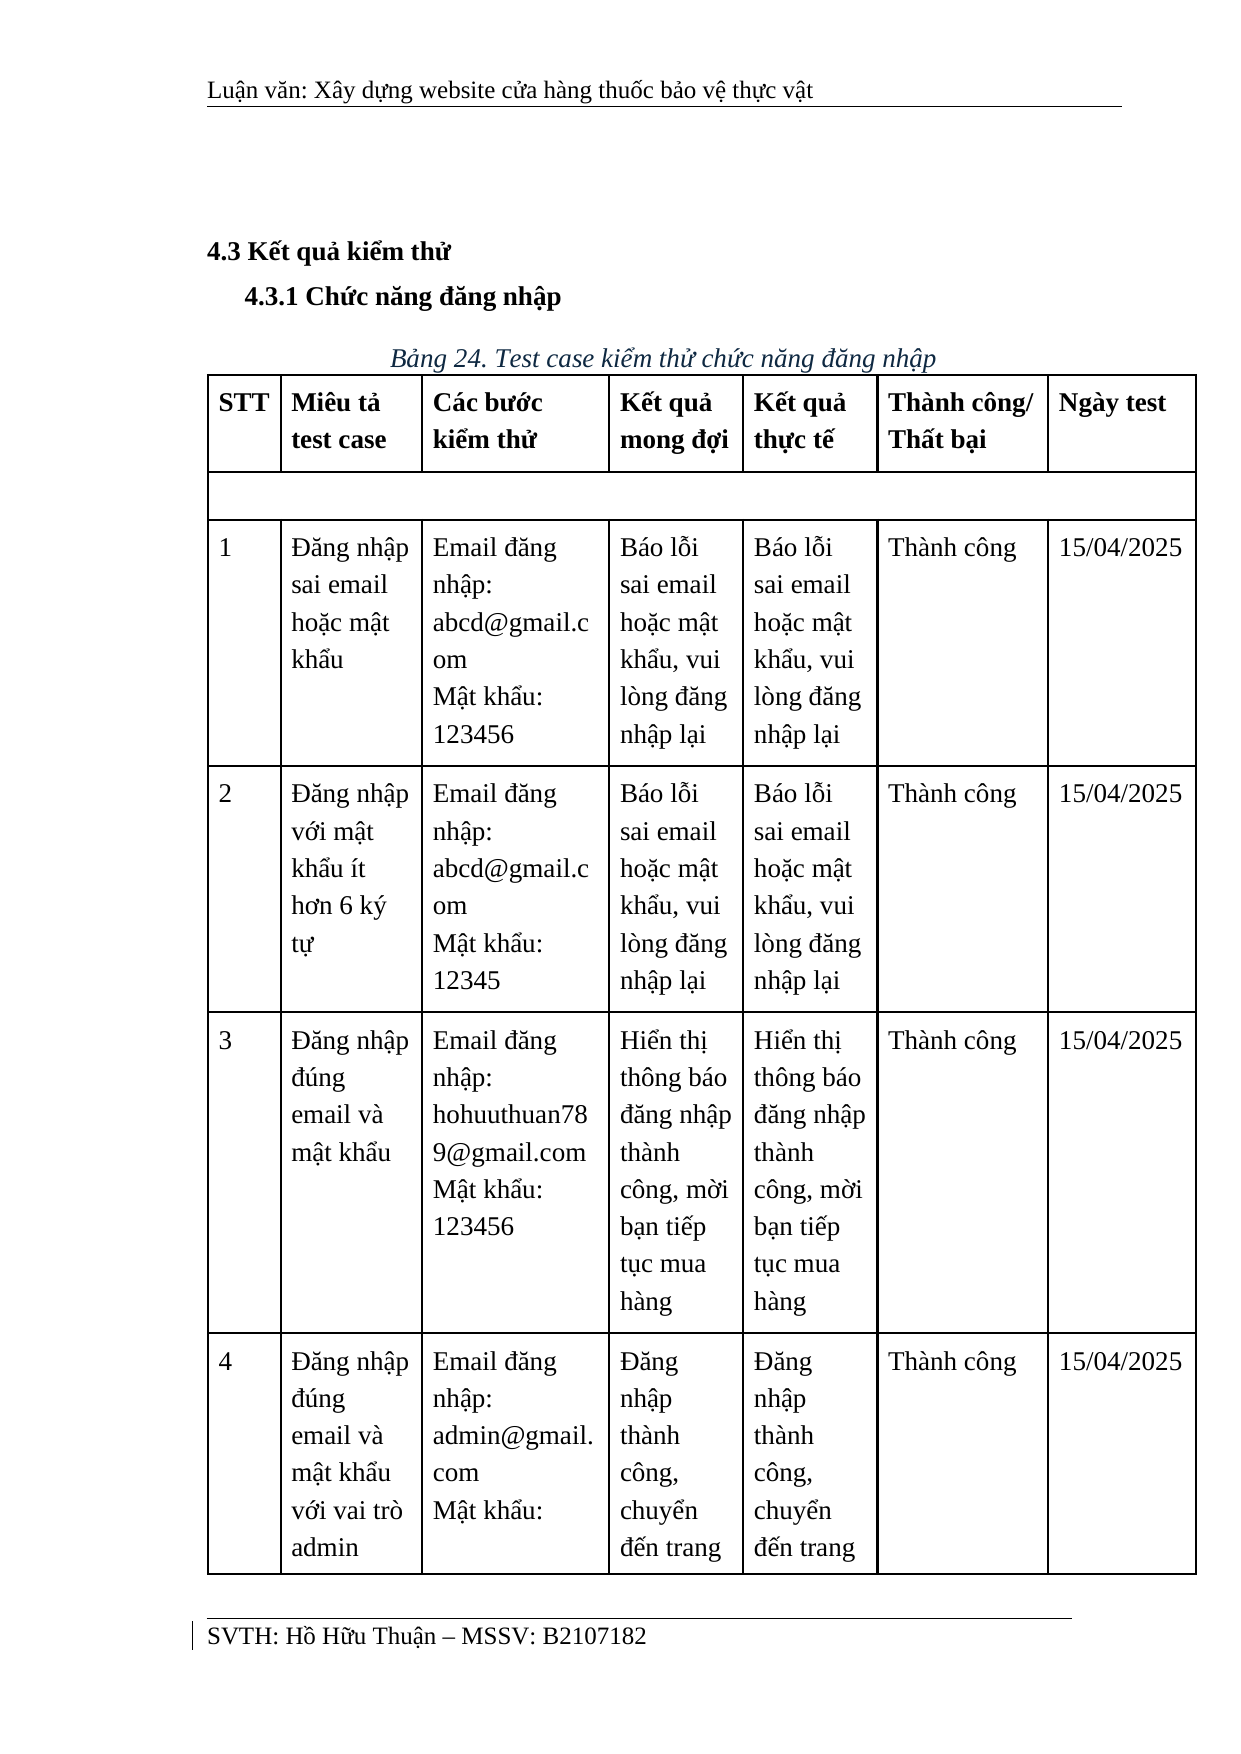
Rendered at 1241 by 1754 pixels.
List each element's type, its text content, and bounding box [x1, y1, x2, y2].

table_header Kết quả thực tế [744, 376, 876, 471]
table_cell Báo lỗi sai email hoặc mật khẩu, vui lòng đăng nhập lại [610, 767, 742, 1011]
table_cell Thành công [879, 767, 1047, 1011]
table_cell 1 [209, 521, 280, 765]
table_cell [610, 1334, 742, 1573]
table_cell 2 [209, 767, 280, 1011]
table_cell 15/04/2025 [1049, 521, 1195, 765]
table_cell 3 [209, 1013, 280, 1332]
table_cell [423, 1334, 608, 1573]
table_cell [744, 1334, 876, 1573]
table_cell 15/04/2025 [1049, 1334, 1195, 1573]
table_cell Đăng nhập với mật khẩu ít hơn 6 ký tự [282, 767, 421, 1011]
table_cell 4 [209, 1334, 280, 1573]
table_cell Email đăng nhập: abcd@gmail.com Mật khẩu: 123456 [423, 521, 608, 765]
table_header Thành công/ Thất bại [879, 376, 1047, 471]
table_cell 15/04/2025 [1049, 1013, 1195, 1332]
table_cell Báo lỗi sai email hoặc mật khẩu, vui lòng đăng nhập lại [744, 767, 876, 1011]
table_cell Email đăng nhập: abcd@gmail.com Mật khẩu: 12345 [423, 767, 608, 1011]
table_cell Báo lỗi sai email hoặc mật khẩu, vui lòng đăng nhập lại [610, 521, 742, 765]
table_header Kết quả mong đợi [610, 376, 742, 471]
table_cell Đăng nhập đúng email và mật khẩu [282, 1013, 421, 1332]
text 4.3.1 Chức năng đăng nhập [207, 280, 1122, 311]
table_header STT [209, 376, 280, 471]
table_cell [282, 1334, 421, 1573]
table_header Các bước kiểm thử [423, 376, 608, 471]
table_cell Hiển thị thông báo đăng nhập thành công, mời bạn tiếp tục mua hàng [744, 1013, 876, 1332]
table_cell Đăng nhập sai email hoặc mật khẩu [282, 521, 421, 765]
table_cell 15/04/2025 [1049, 767, 1195, 1011]
table_cell Thành công [879, 1013, 1047, 1332]
table_cell Báo lỗi sai email hoặc mật khẩu, vui lòng đăng nhập lại [744, 521, 876, 765]
table_cell Email đăng nhập: hohuuthuan789@gmail.com Mật khẩu: 123456 [423, 1013, 608, 1332]
table_header Ngày test [1049, 376, 1195, 471]
table_header Miêu tả test case [282, 376, 421, 471]
table_cell Hiển thị thông báo đăng nhập thành công, mời bạn tiếp tục mua hàng [610, 1013, 742, 1332]
text 4.3 Kết quả kiểm thử [207, 235, 1122, 266]
table_cell Thành công [879, 521, 1047, 765]
table_cell [209, 473, 1195, 519]
table_cell Thành công [879, 1334, 1047, 1573]
